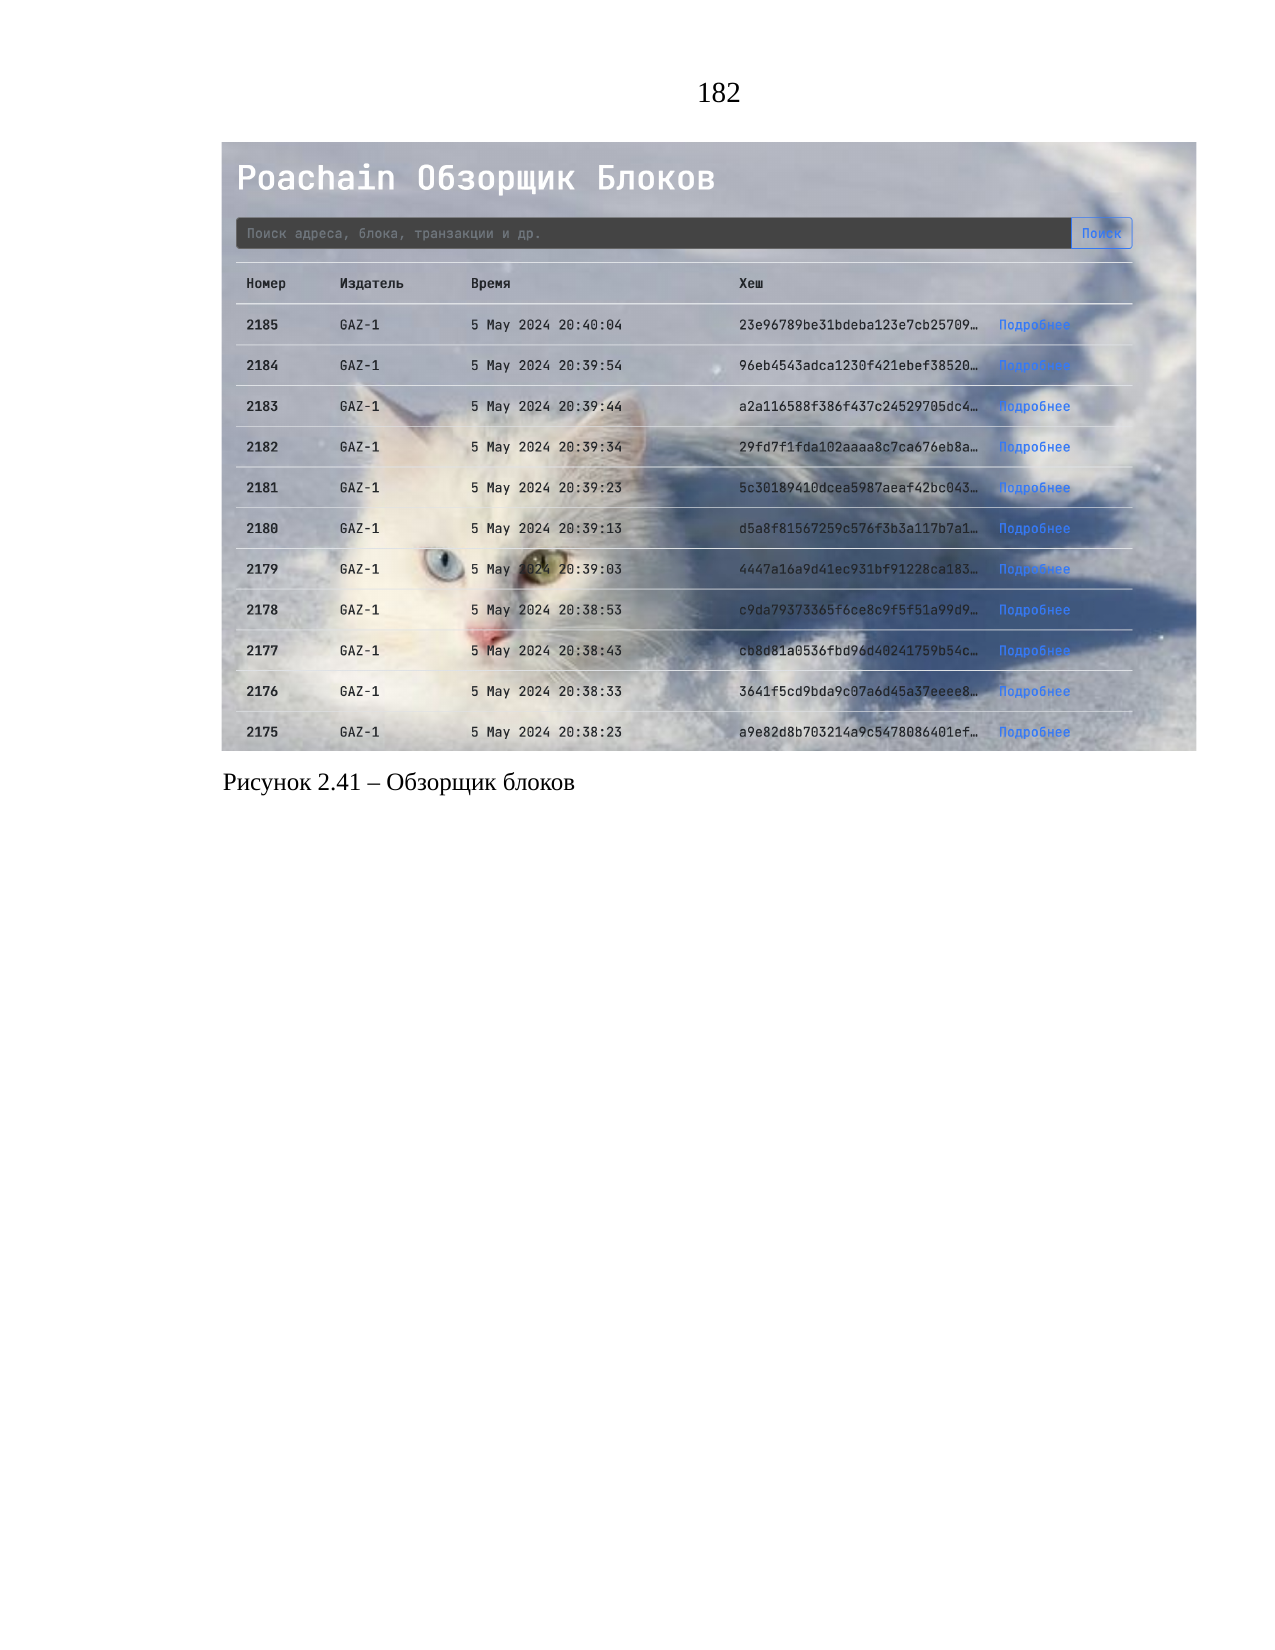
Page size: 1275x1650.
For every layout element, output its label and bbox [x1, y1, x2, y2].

picture [221, 142, 1197, 751]
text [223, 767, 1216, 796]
